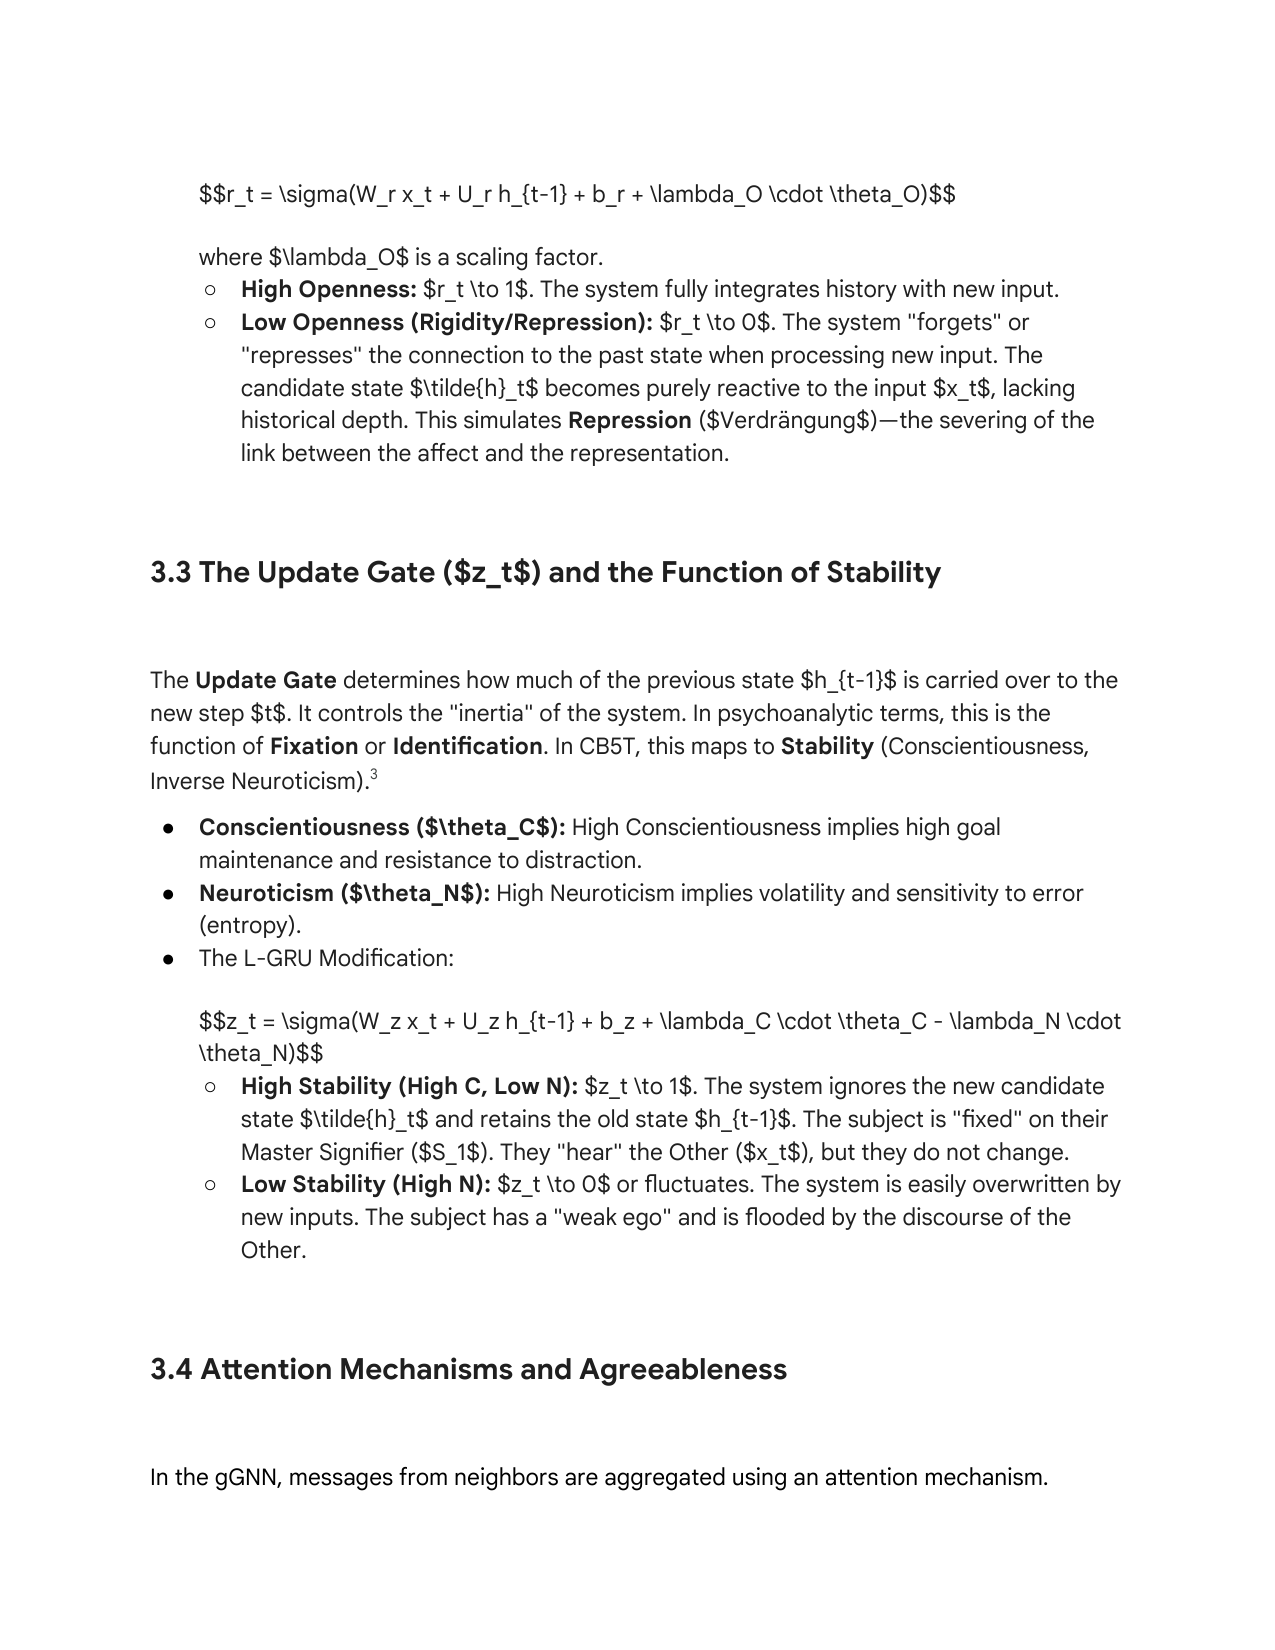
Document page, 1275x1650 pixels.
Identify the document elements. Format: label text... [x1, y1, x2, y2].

subtitle 3.4 Attention Mechanisms and Agreeableness [150, 1351, 1125, 1388]
list Low Stability (High N): $z_t \to 0$ or fluctuates. The system is easily overwritten by new inputs. The subject has a "weak ego" and is flooded by the discourse of the Other. [203, 1170, 1125, 1264]
subtitle 3.3 The Update Gate ($z_t$) and the Function of Stability [150, 555, 1125, 591]
text In the gGNN, messages from neighbors are aggregated using an attention mechanism. [150, 1463, 1125, 1492]
text The Update Gate determines how much of the previous state $h_{t-1}$ is carried over to the new step $t$. It controls the "inertia" of the system. In psychoanalytic terms, this is the function of Fixation or Identification. In CB5T, this maps to Stability (Conscientiousness, Inverse Neuroticism).3 [150, 667, 1125, 796]
list The L-GRU Modification: $$z_t = \sigma(W_z x_t + U_z h_{t-1} + b_z + \lambda_C \cdot \theta_C - \lambda_N \cdot \theta_N)$$ [161, 944, 1125, 1068]
list Low Openness (Rigidity/Repression): $r_t \to 0$. The system "forgets" or "represses" the connection to the past state when processing new input. The candidate state $\tilde{h}_t$ becomes purely reactive to the input $x_t$, lacking historical depth. This simulates Repression ($Verdrängung$)—the severing of the link between the affect and the representation. [203, 308, 1125, 468]
list High Stability (High C, Low N): $z_t \to 1$. The system ignores the new candidate state $\tilde{h}_t$ and retains the old state $h_{t-1}$. The subject is "fixed" on their Master Signifier ($S_1$). They "hear" the Other ($x_t$), but they do not change. [203, 1072, 1125, 1166]
list Neuroticism ($\theta_N$): High Neuroticism implies volatility and sensitivity to error (entropy). [161, 879, 1125, 940]
list High Openness: $r_t \to 1$. The system fully integrates history with new input. [203, 276, 1125, 304]
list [161, 150, 1125, 272]
list Conscientiousness ($\theta_C$): High Conscientiousness implies high goal maintenance and resistance to distraction. [161, 813, 1125, 875]
